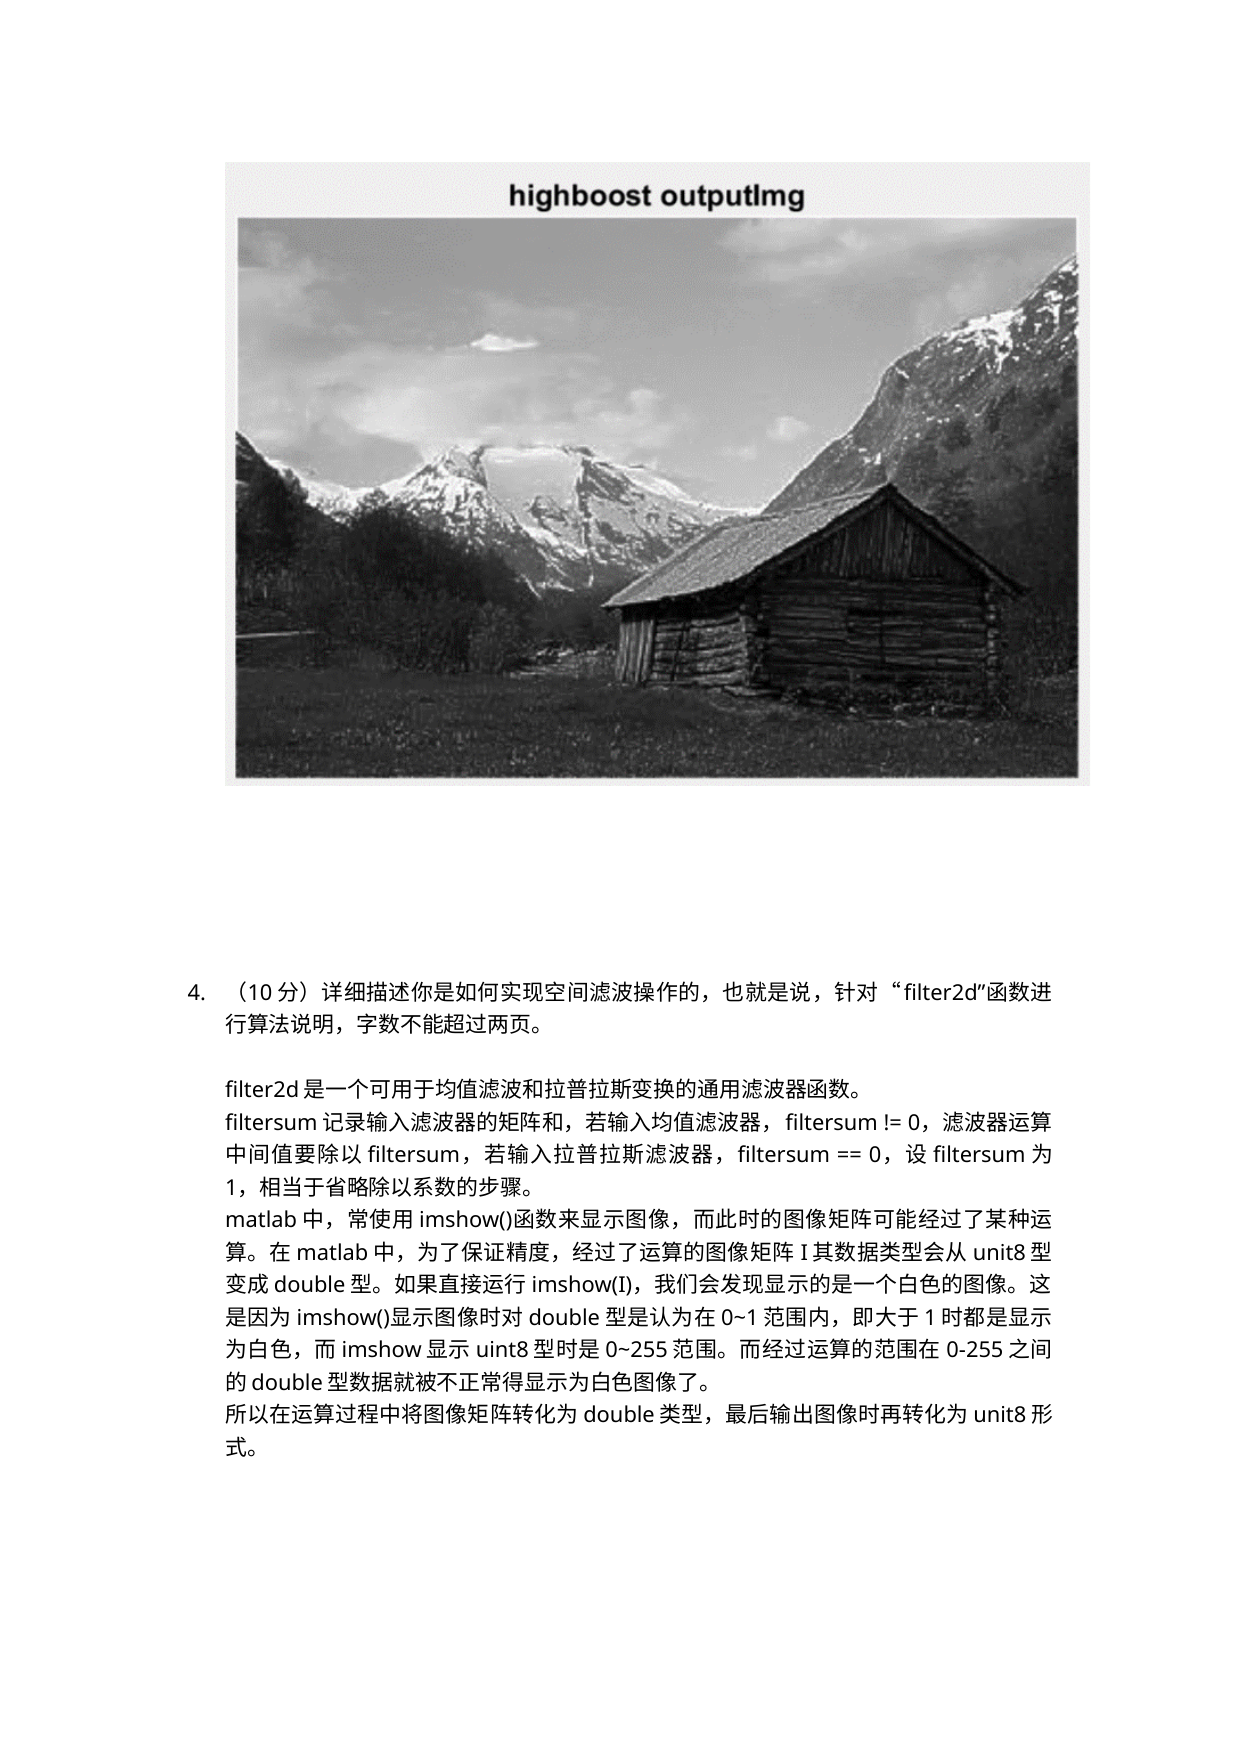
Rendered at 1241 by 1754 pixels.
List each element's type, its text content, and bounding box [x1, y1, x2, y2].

list matlab中，常使用imshow()函数来显示图像，而此时的图像矩阵可能经过了某种运算。在matlab中，为了保证精度，经过了运算的图像矩阵I其数据类型会从unit8型变成double型。如果直接运行imshow(I)，我们会发现显示的是一个白色的图像。这是因为imshow()显示图像时对double型是认为在0~1范围内，即大于1时都是显示为白色，而imshow显示uint8型时是0~255范围。而经过运算的范围在0-255之间的double型数据就被不正常得显示为白色图像了。 [225, 1202, 1053, 1397]
picture [225, 162, 1091, 786]
list filter2d是一个可用于均值滤波和拉普拉斯变换的通用滤波器函数。 [225, 1072, 1053, 1104]
list filtersum记录输入滤波器的矩阵和，若输入均值滤波器，filtersum != 0，滤波器运算中间值要除以filtersum，若输入拉普拉斯滤波器，filtersum == 0，设filtersum为1，相当于省略除以系数的步骤。 [225, 1104, 1053, 1202]
list 所以在运算过程中将图像矩阵转化为double类型，最后输出图像时再转化为unit8形式。 [225, 1397, 1053, 1462]
list （10分）详细描述你是如何实现空间滤波操作的，也就是说，针对“filter2d”函数进行算法说明，字数不能超过两页。 [187, 974, 1053, 1039]
